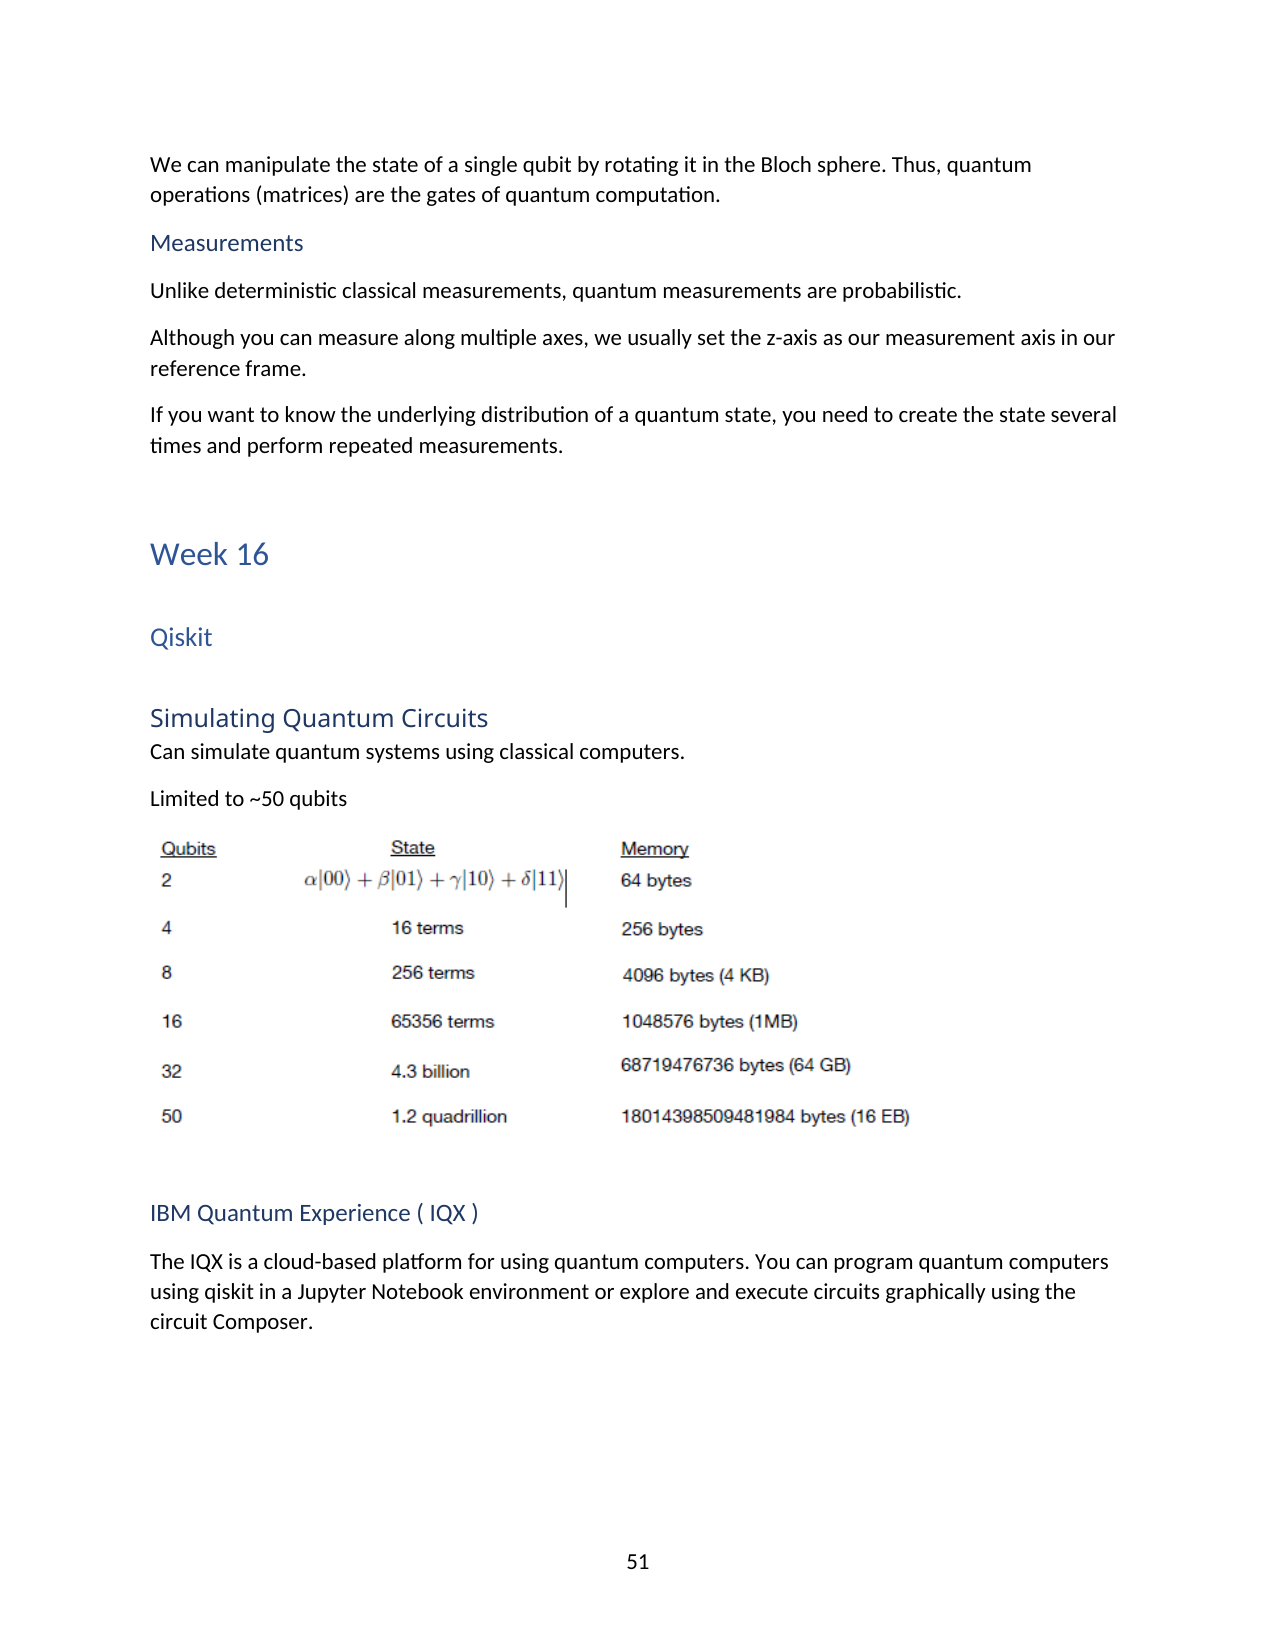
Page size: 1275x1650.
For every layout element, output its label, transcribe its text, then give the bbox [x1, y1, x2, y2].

text Week 16 [150, 533, 1125, 574]
text If you want to know the underlying distribution of a quantum state, you need to create the state several times and perform repeated measurements. [150, 401, 1125, 459]
text IBM Quantum Experience ( IQX ) [150, 1197, 1125, 1228]
text Unlike deterministic classical measurements, quantum measurements are probabilistic. [150, 277, 1125, 305]
text Qiskit [150, 621, 1125, 653]
text Although you can measure along multiple axes, we usually set the z-axis as our measurement axis in our reference frame. [150, 323, 1125, 382]
text Limited to ~50 qubits [150, 784, 1125, 812]
text Measurements [150, 227, 1125, 258]
text We can manipulate the state of a single qubit by rotating it in the Bloch sphere. Thus, quantum operations (matrices) are the gates of quantum computation. [150, 150, 1125, 208]
picture [150, 831, 918, 1132]
subtitle Simulating Quantum Circuits [150, 700, 1125, 734]
text Can simulate quantum systems using classical computers. [150, 737, 1125, 765]
text The IQX is a cloud-based platform for using quantum computers. You can program quantum computers using qiskit in a Jupyter Notebook environment or explore and execute circuits graphically using the circuit Composer. [150, 1247, 1125, 1335]
